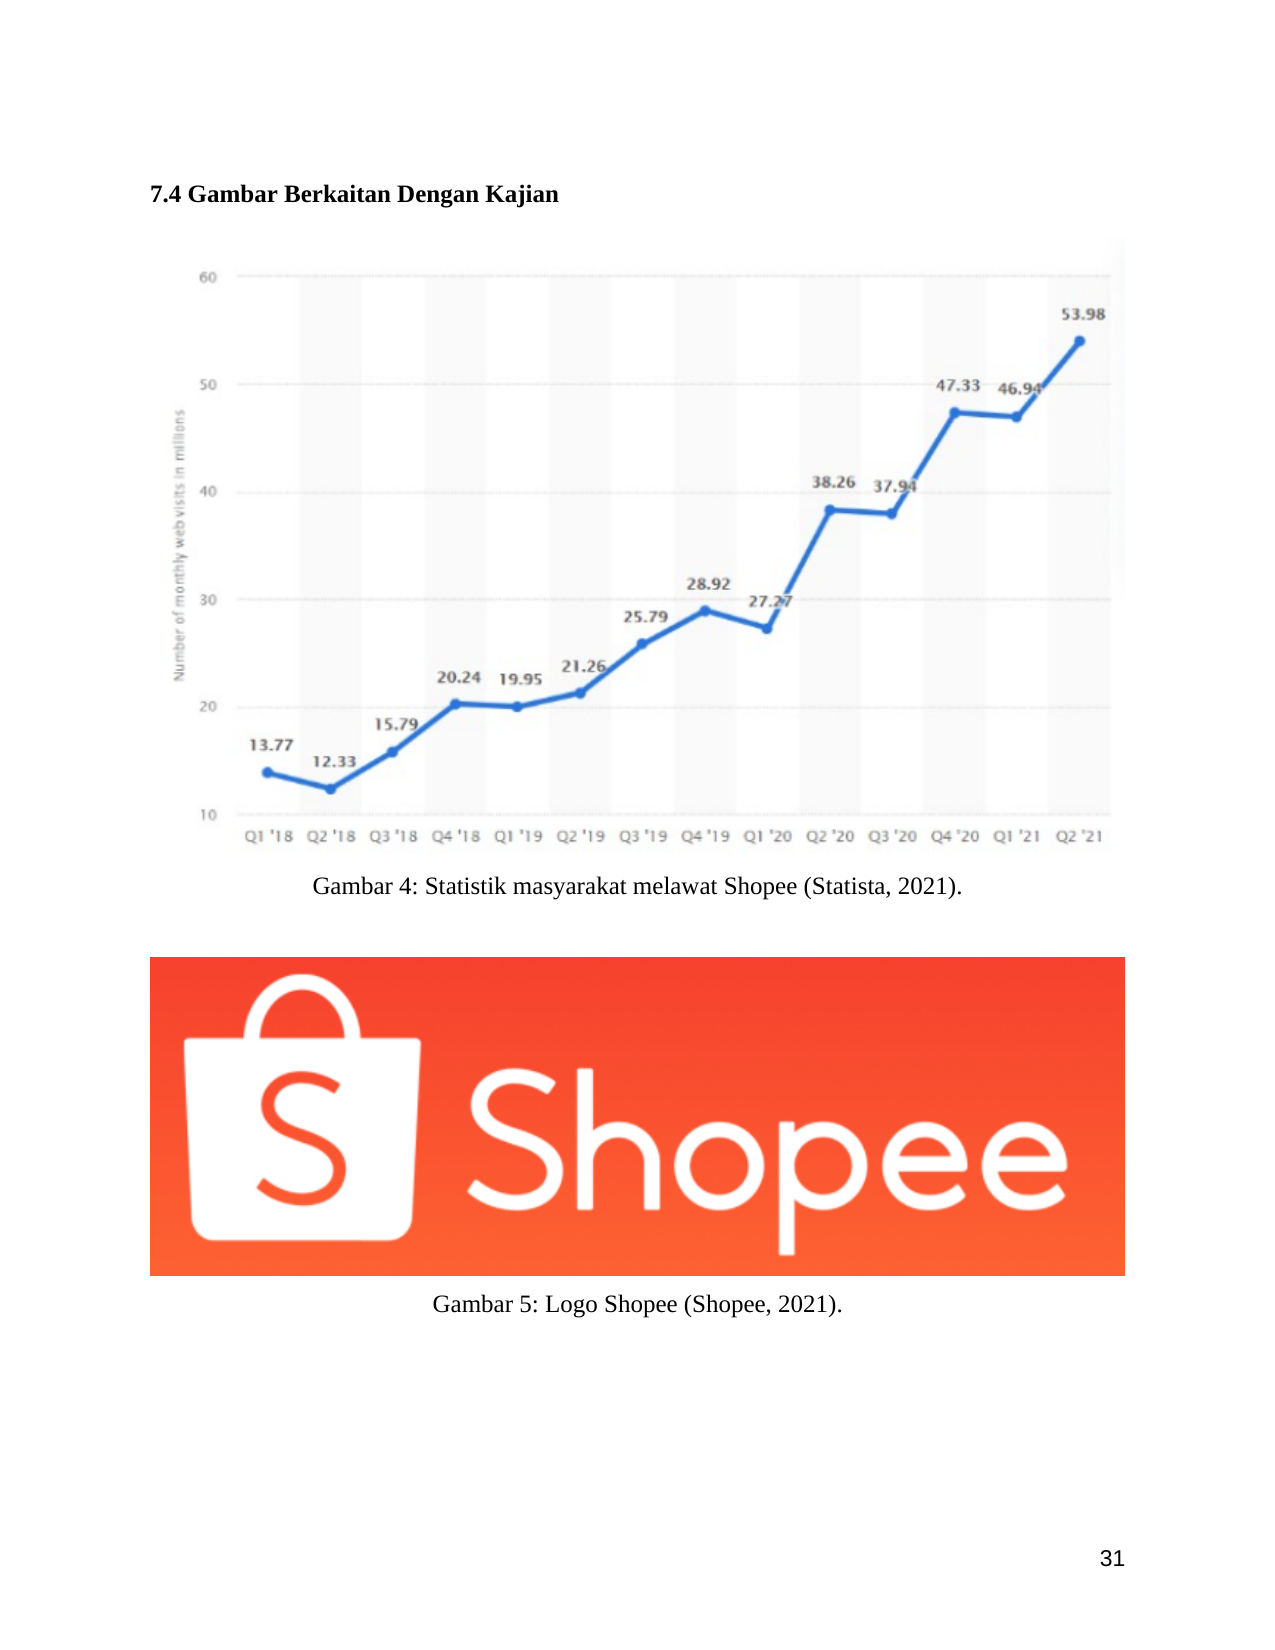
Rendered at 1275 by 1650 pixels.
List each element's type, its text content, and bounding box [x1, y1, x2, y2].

text Gambar 4: Statistik masyarakat melawat Shopee (Statista, 2021). [150, 871, 1125, 899]
subtitle 7.4 Gambar Berkaitan Dengan Kajian [150, 179, 1125, 208]
picture [150, 957, 1125, 1276]
picture [150, 238, 1125, 858]
text Gambar 5: Logo Shopee (Shopee, 2021). [150, 1289, 1125, 1318]
